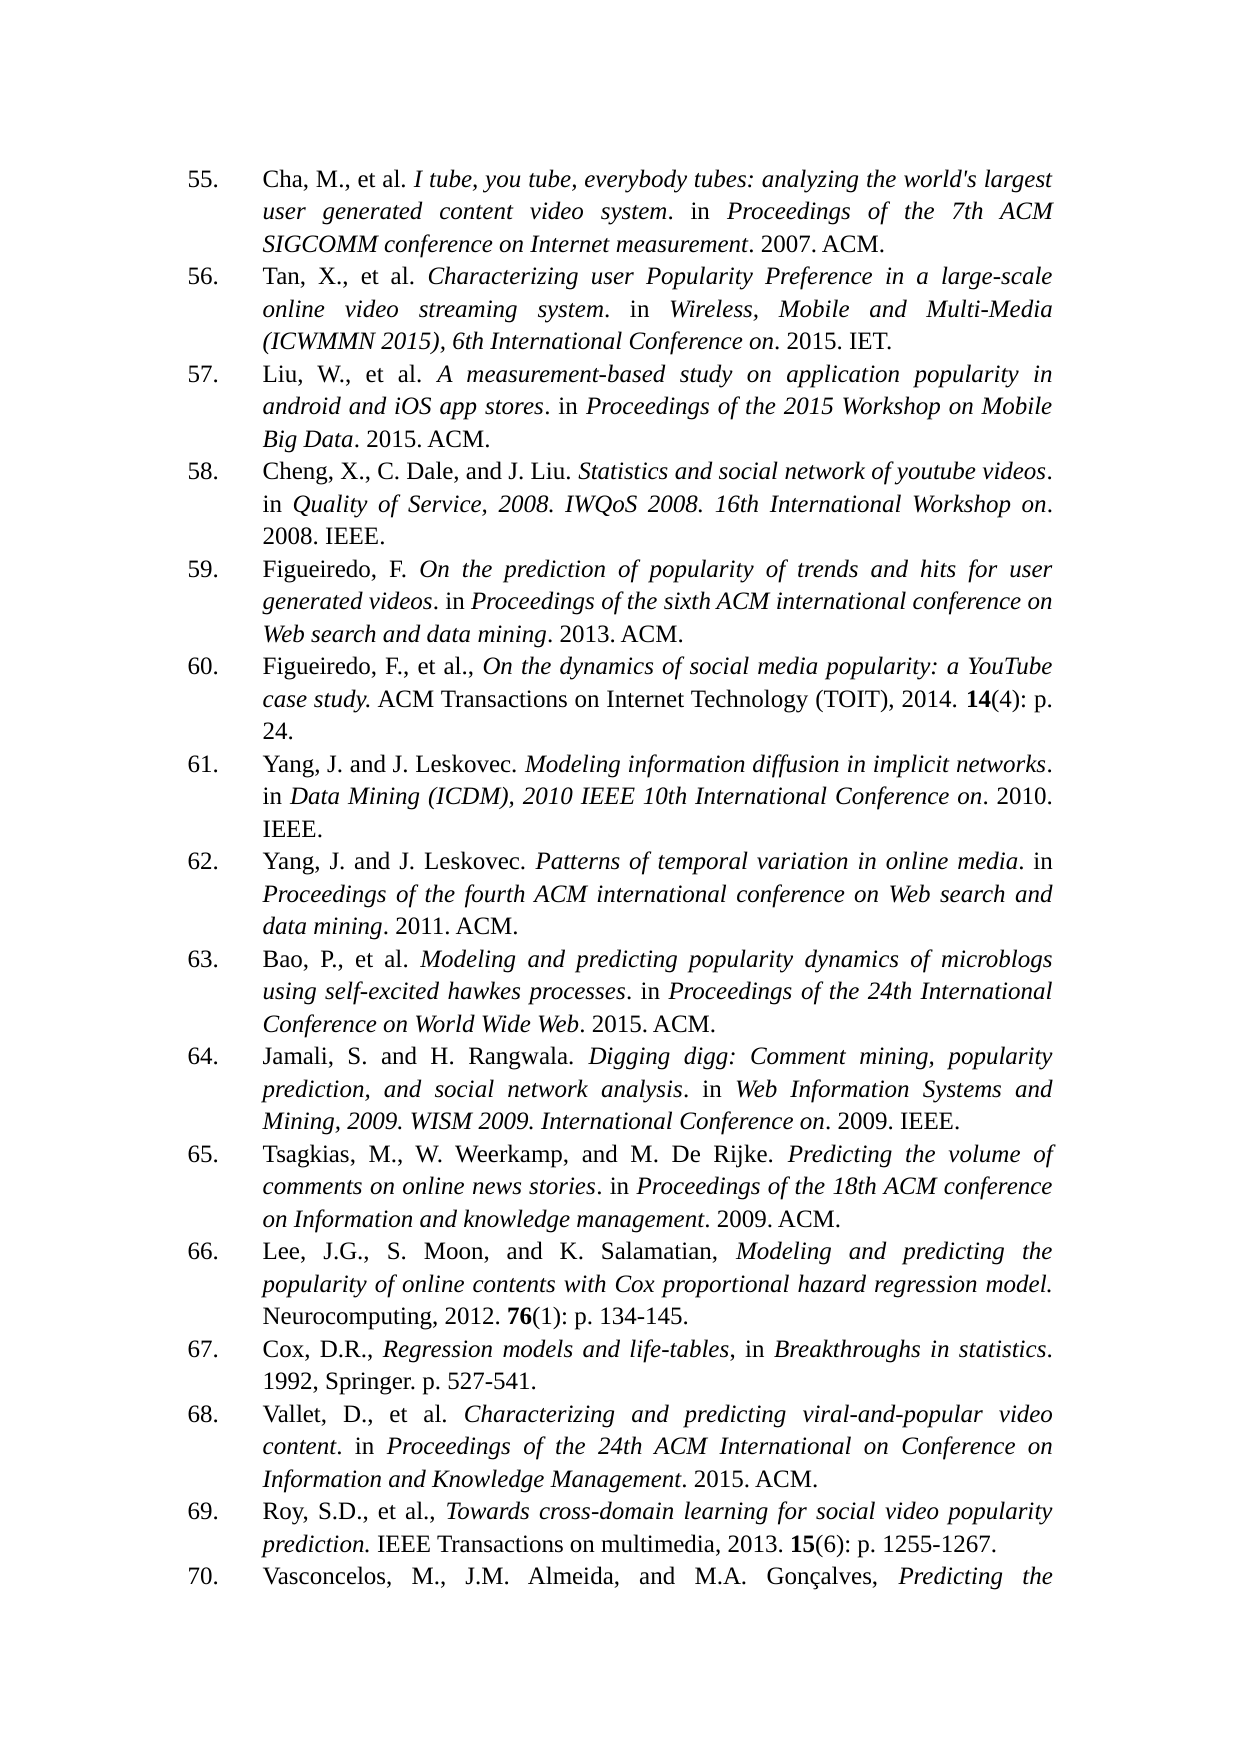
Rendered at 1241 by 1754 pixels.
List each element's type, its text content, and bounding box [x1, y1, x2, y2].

text 69. Roy, S.D., et al., Towards cross-domain learning for social video popularity prediction. IEEE Transactions on multimedia, 2013. 15(6): p. 1255-1267. [187, 1494, 1053, 1559]
text 68. Vallet, D., et al. Characterizing and predicting viral-and-popular video content. in Proceedings of the 24th ACM International on Conference on Information and Knowledge Management. 2015. ACM. [187, 1397, 1053, 1494]
text 66. Lee, J.G., S. Moon, and K. Salamatian, Modeling and predicting the popularity of online contents with Cox proportional hazard regression model. Neurocomputing, 2012. 76(1): p. 134-145. [187, 1234, 1053, 1332]
text 60. Figueiredo, F., et al., On the dynamics of social media popularity: a YouTube case study. ACM Transactions on Internet Technology (TOIT), 2014. 14(4): p. 24. [187, 649, 1053, 747]
text 56. Tan, X., et al. Characterizing user Popularity Preference in a large-scale online video streaming system. in Wireless, Mobile and Multi-Media (ICWMMN 2015), 6th International Conference on. 2015. IET. [187, 259, 1053, 357]
text 67. Cox, D.R., Regression models and life-tables, in Breakthroughs in statistics. 1992, Springer. p. 527-541. [187, 1332, 1053, 1397]
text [187, 1559, 1053, 1592]
text 64. Jamali, S. and H. Rangwala. Digging digg: Comment mining, popularity prediction, and social network analysis. in Web Information Systems and Mining, 2009. WISM 2009. International Conference on. 2009. IEEE. [187, 1039, 1053, 1137]
text 55. Cha, M., et al. I tube, you tube, everybody tubes: analyzing the world's largest user generated content video system. in Proceedings of the 7th ACM SIGCOMM conference on Internet measurement. 2007. ACM. [187, 162, 1053, 259]
text 59. Figueiredo, F. On the prediction of popularity of trends and hits for user generated videos. in Proceedings of the sixth ACM international conference on Web search and data mining. 2013. ACM. [187, 552, 1053, 649]
text 58. Cheng, X., C. Dale, and J. Liu. Statistics and social network of youtube videos. in Quality of Service, 2008. IWQoS 2008. 16th International Workshop on. 2008. IEEE. [187, 454, 1053, 552]
text 63. Bao, P., et al. Modeling and predicting popularity dynamics of microblogs using self-excited hawkes processes. in Proceedings of the 24th International Conference on World Wide Web. 2015. ACM. [187, 942, 1053, 1039]
text 57. Liu, W., et al. A measurement-based study on application popularity in android and iOS app stores. in Proceedings of the 2015 Workshop on Mobile Big Data. 2015. ACM. [187, 357, 1053, 454]
text 65. Tsagkias, M., W. Weerkamp, and M. De Rijke. Predicting the volume of comments on online news stories. in Proceedings of the 18th ACM conference on Information and knowledge management. 2009. ACM. [187, 1137, 1053, 1234]
text 61. Yang, J. and J. Leskovec. Modeling information diffusion in implicit networks. in Data Mining (ICDM), 2010 IEEE 10th International Conference on. 2010. IEEE. [187, 747, 1053, 844]
text 62. Yang, J. and J. Leskovec. Patterns of temporal variation in online media. in Proceedings of the fourth ACM international conference on Web search and data mining. 2011. ACM. [187, 844, 1053, 942]
